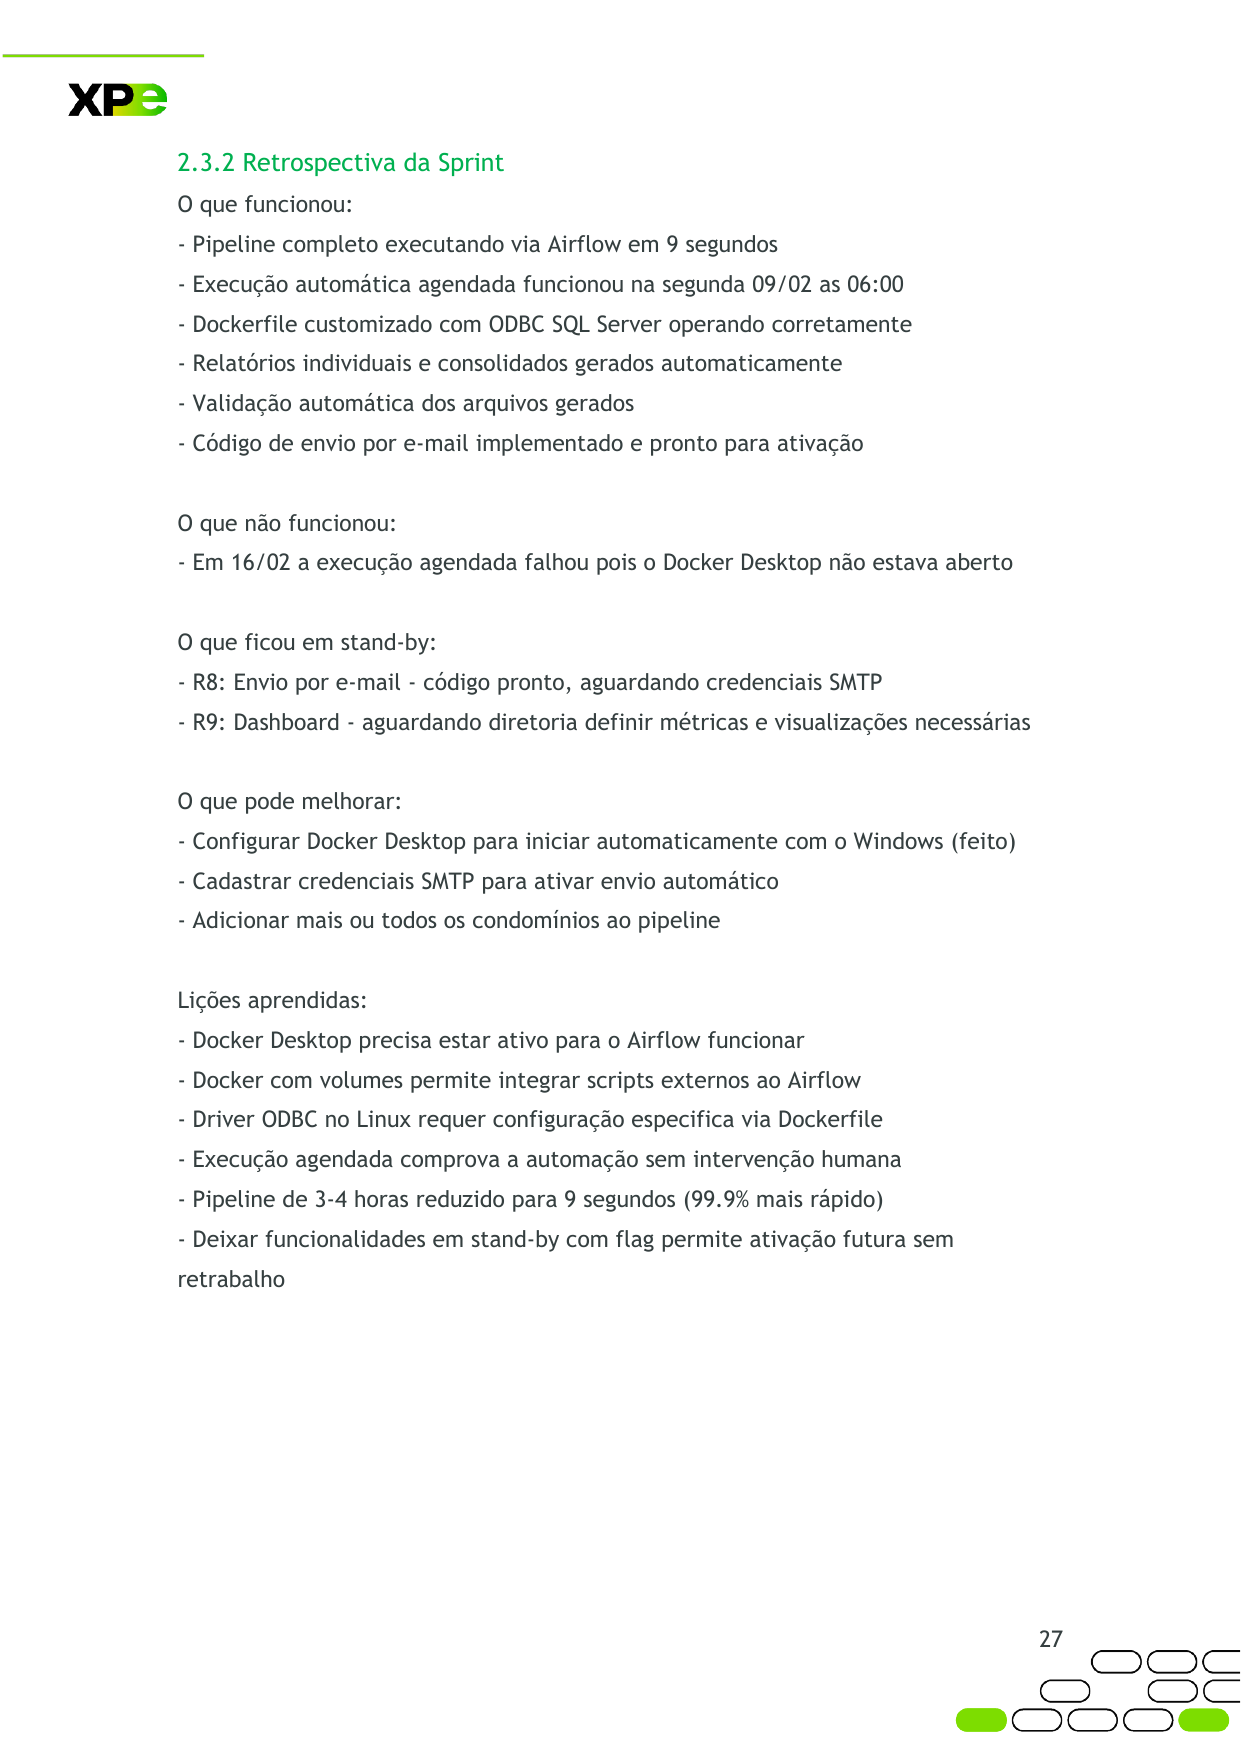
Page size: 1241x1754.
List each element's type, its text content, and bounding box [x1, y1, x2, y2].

text O que funcionou: - Pipeline completo executando via Airflow em 9 segundos - Execução automática agendada funcionou na segunda 09/02 as 06:00 - Dockerfile customizado com ODBC SQL Server operando corretamente - Relatórios individuais e consolidados gerados automaticamente - Validação automática dos arquivos gerados - Código de envio por e-mail implementado e pronto para ativação O que não funcionou: - Em 16/02 a execução agendada falhou pois o Docker Desktop não estava aberto O que ficou em stand-by: - R8: Envio por e-mail - código pronto, aguardando credenciais SMTP - R9: Dashboard - aguardando diretoria definir métricas e visualizações necessárias O que pode melhorar: - Configurar Docker Desktop para iniciar automaticamente com o Windows (feito) - Cadastrar credenciais SMTP para ativar envio automático - Adicionar mais ou todos os condomínios ao pipeline Lições aprendidas: - Docker Desktop precisa estar ativo para o Airflow funcionar - Docker com volumes permite integrar scripts externos ao Airflow - Driver ODBC no Linux requer configuração especifica via Dockerfile - Execução agendada comprova a automação sem intervenção humana - Pipeline de 3-4 horas reduzido para 9 segundos (99.9% mais rápido) - Deixar funcionalidades em stand-by com flag permite ativação futura sem retrabalho [177, 191, 1063, 1292]
picture [955, 1650, 1241, 1732]
subtitle 2.3.2 Retrospectiva da Sprint [177, 148, 1063, 177]
picture [2, 51, 205, 148]
